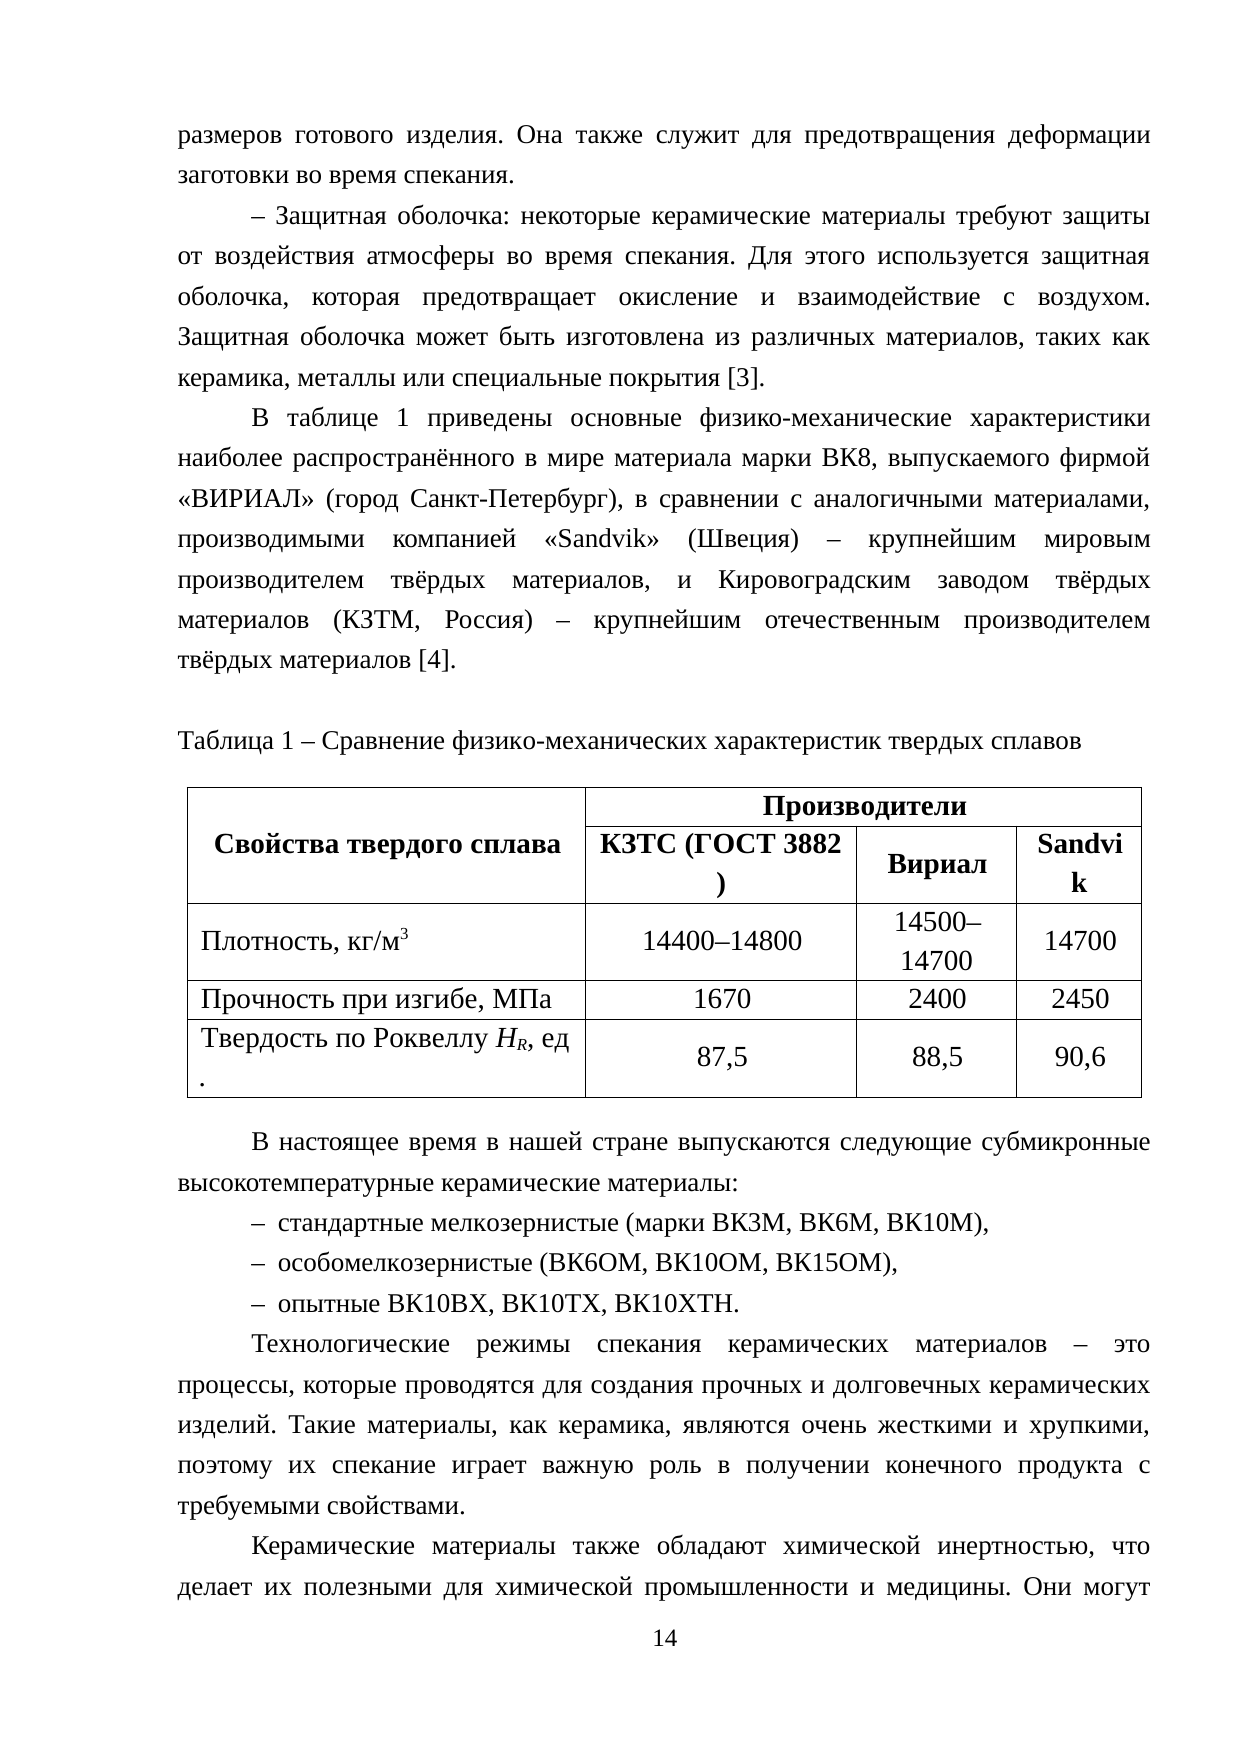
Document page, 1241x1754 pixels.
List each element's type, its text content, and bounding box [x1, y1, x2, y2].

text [177, 1529, 1152, 1601]
table_cell Вириал [857, 827, 1016, 903]
table_cell КЗТС (ГОСТ 3882) [586, 827, 856, 903]
text В настоящее время в нашей стране выпускаются следующие субмикронные высокотемпературные керамические материалы: [177, 1125, 1152, 1197]
table_cell Твердость по Роквеллу HR, ед. [188, 1020, 585, 1097]
table_cell 90,6 [1017, 1020, 1141, 1097]
table_cell 2400 [857, 981, 1016, 1019]
table_cell 14700 [1017, 904, 1141, 980]
table_cell 14500–14700 [857, 904, 1016, 980]
table_cell Прочность при изгибе, МПа [188, 981, 585, 1019]
text Таблица 1 – Сравнение физико-механических характеристик твердых сплавов [177, 724, 1152, 756]
list опытные ВК10ВХ, ВК10ТХ, ВК10ХТН. [177, 1287, 1152, 1318]
table_cell 14400–14800 [586, 904, 856, 980]
text – Защитная оболочка: некоторые керамические материалы требуют защиты от воздействия атмосферы во время спекания. Для этого используется защитная оболочка, которая предотвращает окисление и взаимодействие с воздухом. Защитная оболочка может быть изготовлена из различных материалов, таких как керамика, металлы или специальные покрытия [3]. [177, 199, 1152, 392]
table_cell Плотность, кг/м3 [188, 904, 585, 980]
table_header Свойства твердого сплава [188, 788, 585, 903]
table_cell Sandvik [1017, 827, 1141, 903]
table_cell 87,5 [586, 1020, 856, 1097]
list особомелкозернистые (ВК6ОМ, ВК10ОМ, ВК15ОМ), [177, 1247, 1152, 1278]
text Технологические режимы спекания керамических материалов – это процессы, которые проводятся для создания прочных и долговечных керамических изделий. Такие материалы, как керамика, являются очень жесткими и хрупкими, поэтому их спекание играет важную роль в получении конечного продукта с требуемыми свойствами. [177, 1327, 1152, 1520]
table_header Производители [586, 788, 1141, 826]
table_cell 1670 [586, 981, 856, 1019]
table_cell 88,5 [857, 1020, 1016, 1097]
list стандартные мелкозернистые (марки ВК3М, ВК6М, ВК10М), [177, 1206, 1152, 1237]
table_cell 2450 [1017, 981, 1141, 1019]
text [177, 118, 1152, 190]
text В таблице 1 приведены основные физико-механические характеристики наиболее распространённого в мире материала марки ВК8, выпускаемого фирмой «ВИРИАЛ» (город Санкт-Петербург), в сравнении с аналогичными материалами, производимыми компанией «Sandvik» (Швеция) – крупнейшим мировым производителем твёрдых материалов, и Кировоградским заводом твёрдых материалов (КЗТМ, Россия) – крупнейшим отечественным производителем твёрдых материалов [4]. [177, 401, 1152, 675]
